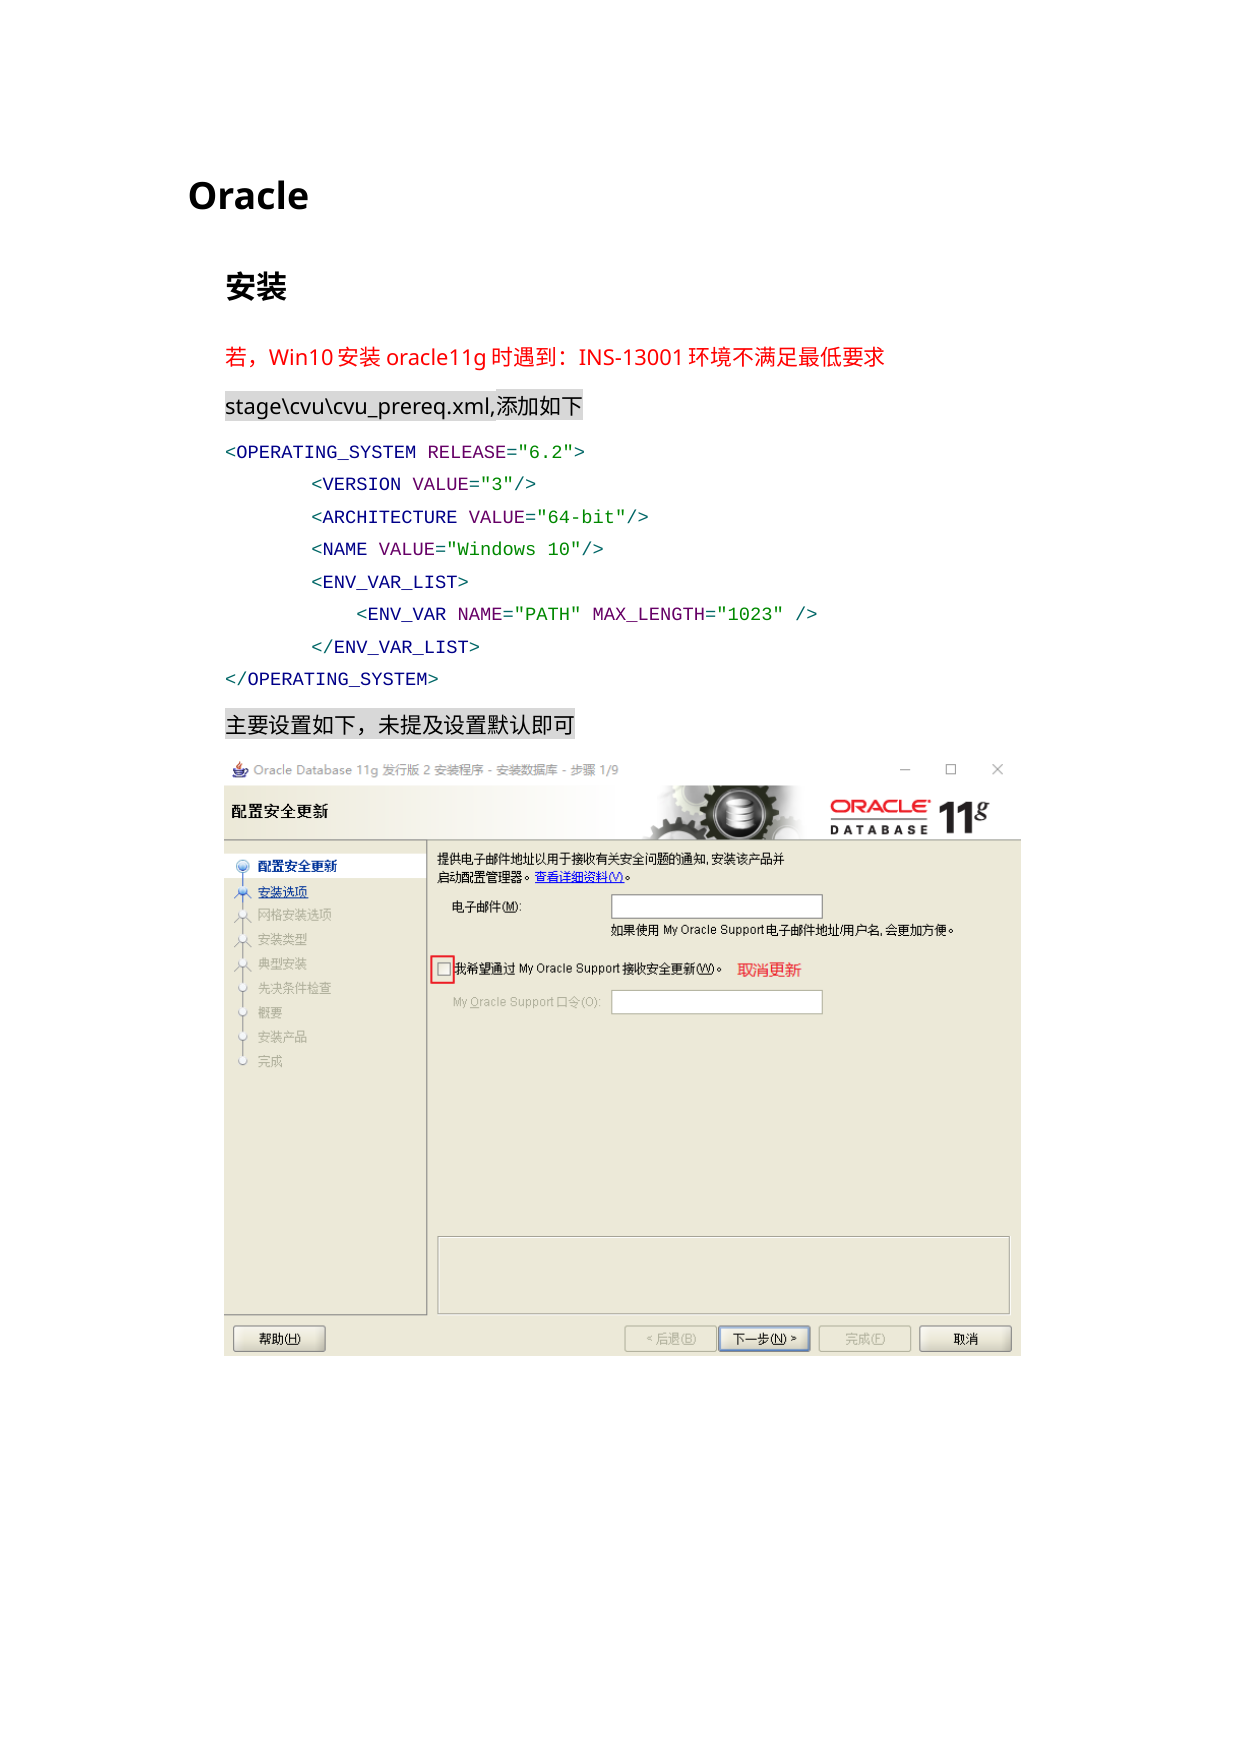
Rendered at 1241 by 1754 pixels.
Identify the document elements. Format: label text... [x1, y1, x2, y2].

list </OPERATING_SYSTEM> [225, 664, 1053, 697]
list 安装 [225, 252, 1053, 317]
text <OPERATING_SYSTEM RELEASE="6.2"> [187, 437, 1053, 469]
list 若，Win10安装oracle11g时遇到：INS-13001环境不满足最低要求 [225, 340, 1053, 373]
text <NAME VALUE="Windows 10"/> [187, 534, 1053, 567]
list 主要设置如下，未提及设置默认即可 [225, 707, 1053, 740]
list Oracle [187, 162, 1053, 227]
text </ENV_VAR_LIST> [187, 632, 1053, 664]
picture [224, 755, 1021, 1356]
list stage\cvu\cvu_prereq.xml,添加如下 [225, 388, 1053, 421]
text <ENV_VAR_LIST> [187, 567, 1053, 599]
text <ENV_VAR NAME="PATH" MAX_LENGTH="1023" /> [187, 599, 1053, 632]
text <VERSION VALUE="3"/> [187, 469, 1053, 502]
text <ARCHITECTURE VALUE="64-bit"/> [187, 502, 1053, 534]
